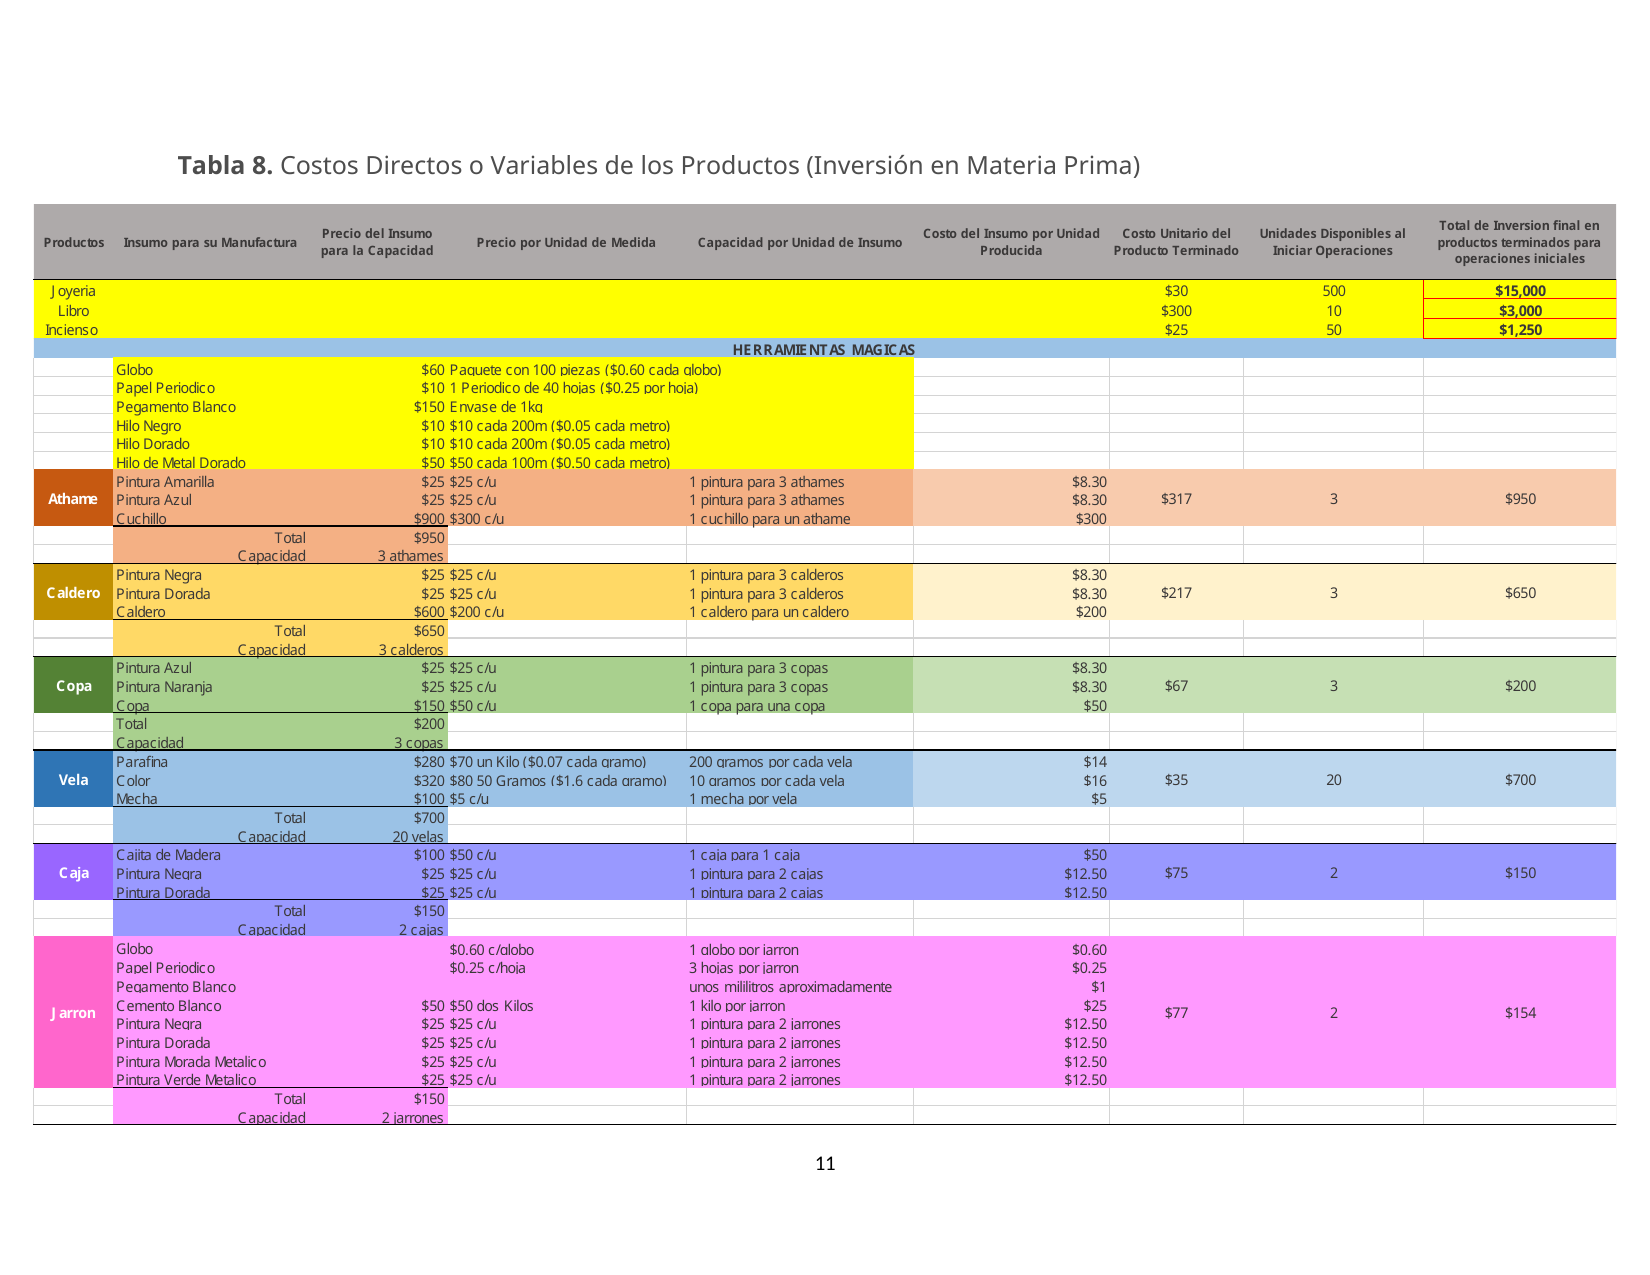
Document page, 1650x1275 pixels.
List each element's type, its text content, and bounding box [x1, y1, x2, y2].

text Tabla 8. Costos Directos o Variables de los Productos (Inversión en Materia Prima) [177, 148, 1473, 182]
